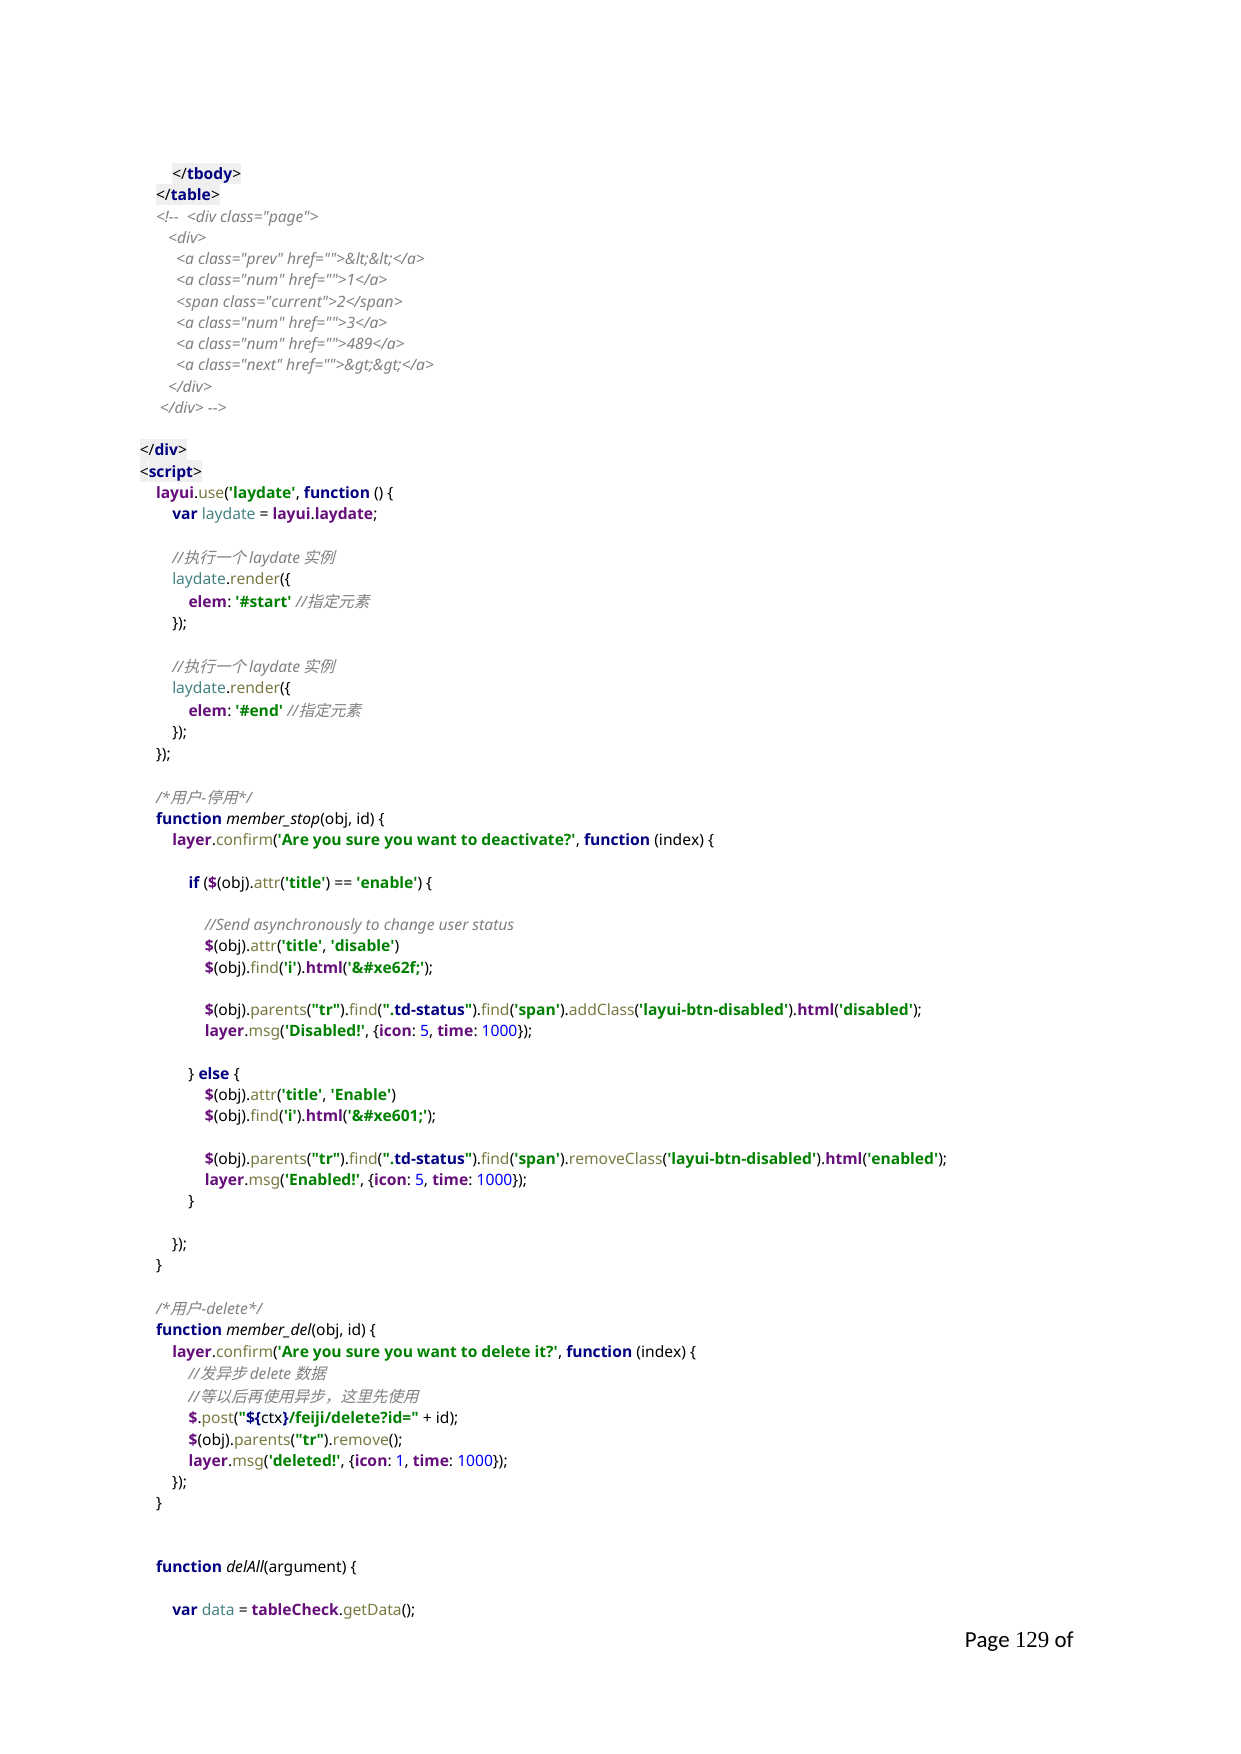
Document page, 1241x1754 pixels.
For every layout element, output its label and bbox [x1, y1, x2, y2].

text [139, 142, 1101, 1619]
